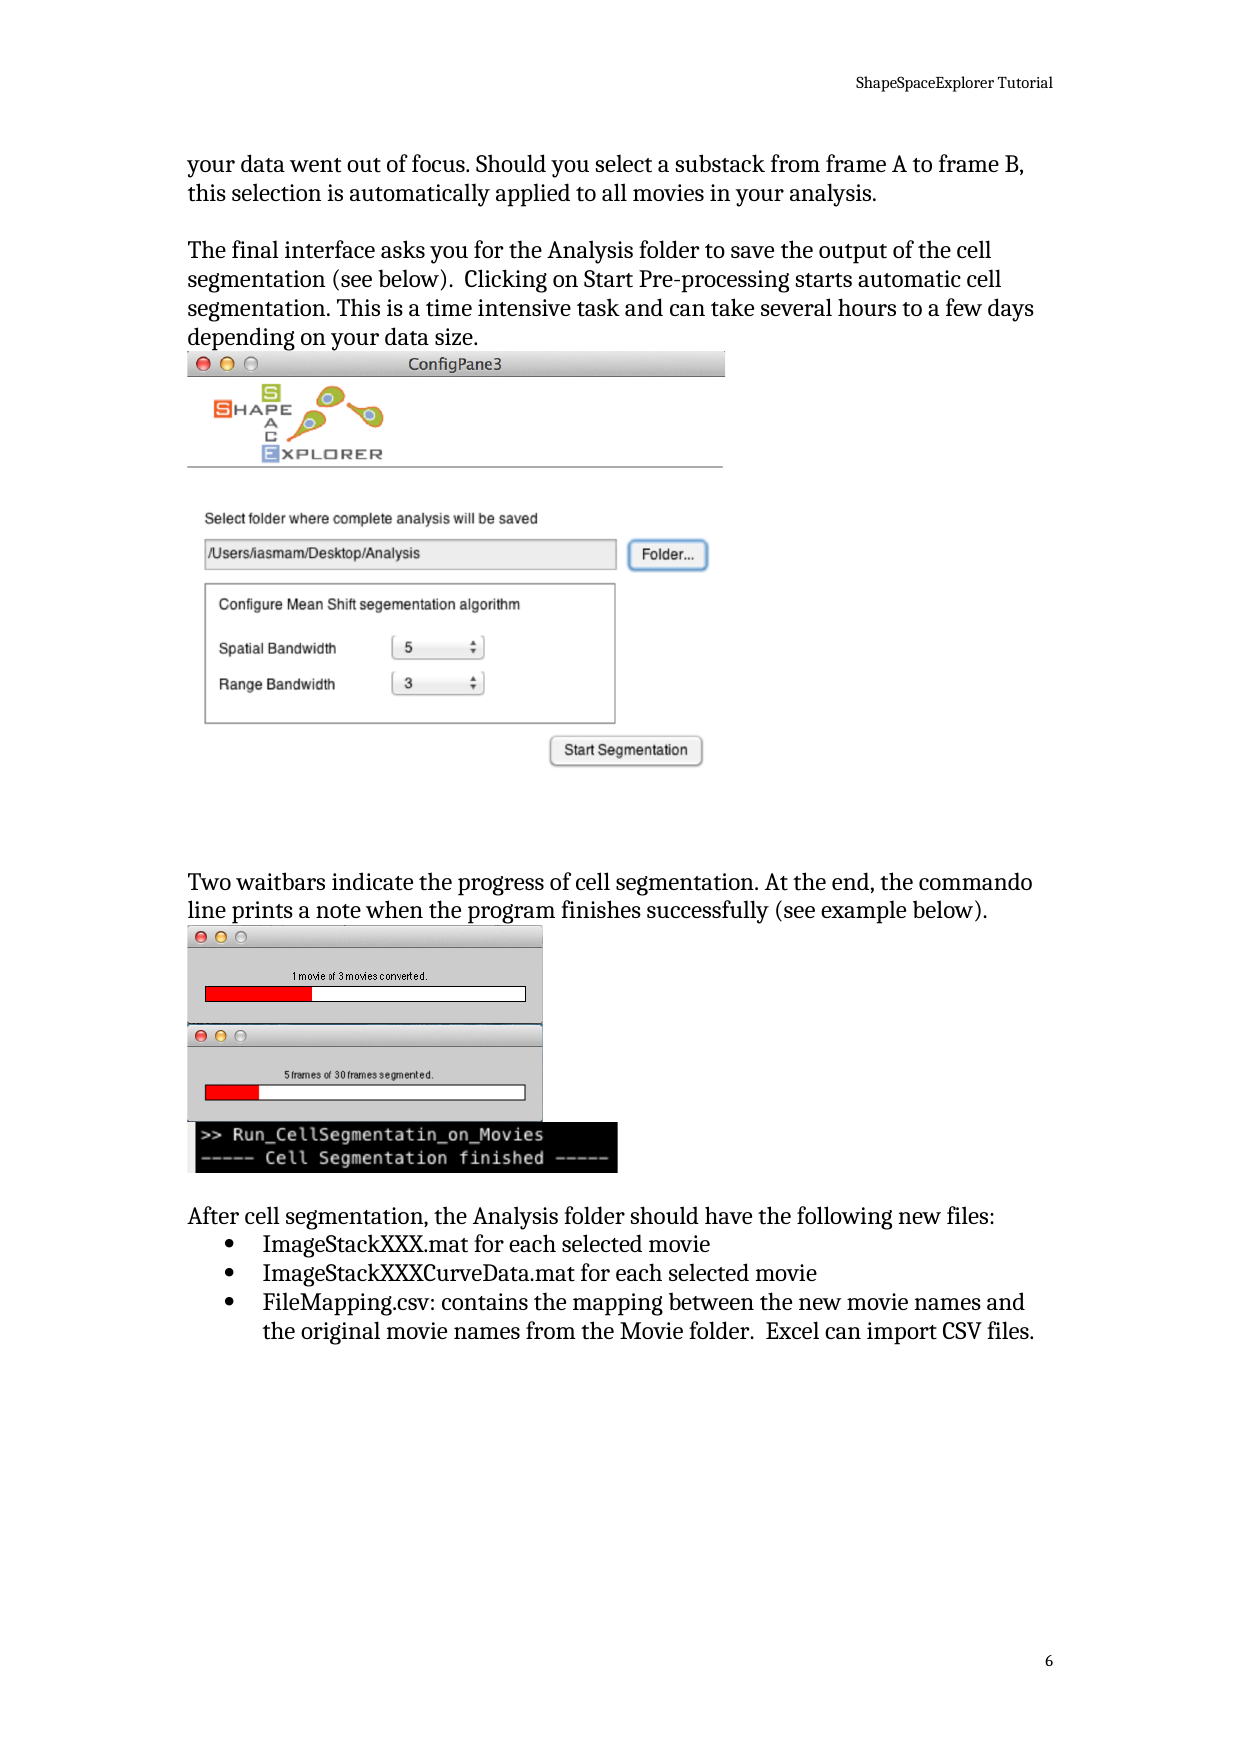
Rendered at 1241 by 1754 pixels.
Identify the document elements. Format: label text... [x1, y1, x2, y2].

picture [187, 925, 618, 1173]
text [187, 150, 1053, 207]
list FileMapping.csv: contains the mapping between the new movie names and the original movie names from the Movie folder. Excel can import CSV files. [225, 1288, 1053, 1345]
list ImageStackXXX.mat for each selected movie [225, 1230, 1053, 1259]
list ImageStackXXXCurveData.mat for each selected movie [225, 1259, 1053, 1288]
text The final interface asks you for the Analysis folder to save the output of the cell segmentation (see below). Clicking on Start Pre-processing starts automatic cell segmentation. This is a time intensive task and can take several hours to a few days depending on your data size. [187, 236, 1053, 351]
picture [187, 351, 726, 782]
text After cell segmentation, the Analysis folder should have the following new files: [187, 1202, 1053, 1230]
text Two waitbars indicate the progress of cell segmentation. At the end, the commando line prints a note when the program finishes successfully (see example below). [187, 867, 1053, 925]
